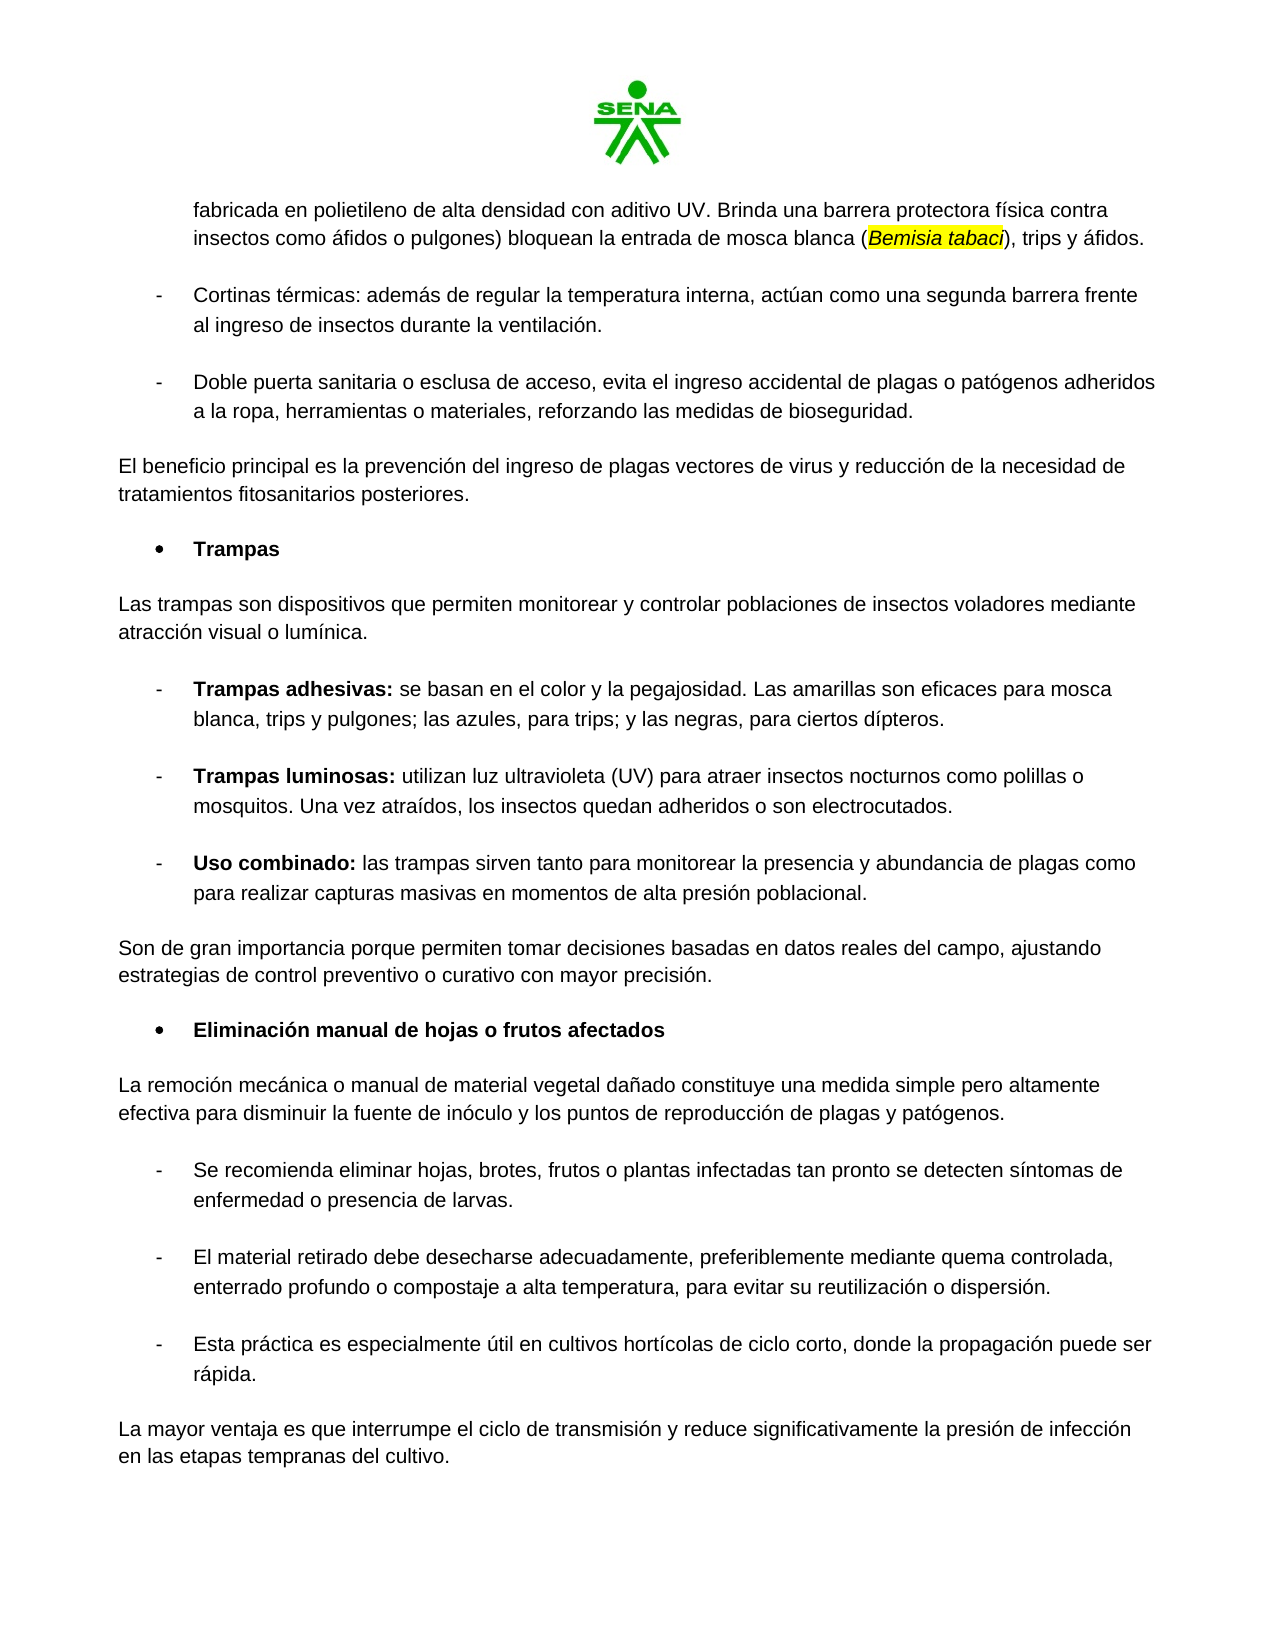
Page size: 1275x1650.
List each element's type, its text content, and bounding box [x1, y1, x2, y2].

list Cortinas térmicas: además de regular la temperatura interna, actúan como una segunda barrera frente al ingreso de insectos durante la ventilación. [156, 280, 1157, 336]
text La mayor ventaja es que interrumpe el ciclo de transmisión y reduce significativamente la presión de infección en las etapas tempranas del cultivo. [118, 1416, 1157, 1468]
list Uso combinado: las trampas sirven tanto para monitorear la presencia y abundancia de plagas como para realizar capturas masivas en momentos de alta presión poblacional. [156, 848, 1157, 904]
list Esta práctica es especialmente útil en cultivos hortícolas de ciclo corto, donde la propagación puede ser rápida. [156, 1329, 1157, 1385]
list El material retirado debe desecharse adecuadamente, preferiblemente mediante quema controlada, enterrado profundo o compostaje a alta temperatura, para evitar su reutilización o dispersión. [156, 1242, 1157, 1298]
text Son de gran importancia porque permiten tomar decisiones basadas en datos reales del campo, ajustando estrategias de control preventivo o curativo con mayor precisión. [118, 935, 1157, 987]
text El beneficio principal es la prevención del ingreso de plagas vectores de virus y reducción de la necesidad de tratamientos fitosanitarios posteriores. [118, 454, 1157, 506]
text La remoción mecánica o manual de material vegetal dañado constituye una medida simple pero altamente efectiva para disminuir la fuente de inóculo y los puntos de reproducción de plagas y patógenos. [118, 1073, 1157, 1124]
list Se recomienda eliminar hojas, brotes, frutos o plantas infectadas tan pronto se detecten síntomas de enfermedad o presencia de larvas. [156, 1156, 1157, 1211]
list Trampas adhesivas: se basan en el color y la pegajosidad. Las amarillas son eficaces para mosca blanca, trips y pulgones; las azules, para trips; y las negras, para ciertos dípteros. [156, 674, 1157, 730]
list Eliminación manual de hojas o frutos afectados [156, 1018, 1157, 1042]
list Doble puerta sanitaria o esclusa de acceso, evita el ingreso accidental de plagas o patógenos adheridos a la ropa, herramientas o materiales, reforzando las medidas de bioseguridad. [156, 367, 1157, 423]
picture [588, 75, 687, 172]
list Trampas luminosas: utilizan luz ultravioleta (UV) para atraer insectos nocturnos como polillas o mosquitos. Una vez atraídos, los insectos quedan adheridos o son electrocutados. [156, 761, 1157, 817]
text Las trampas son dispositivos que permiten monitorear y controlar poblaciones de insectos voladores mediante atracción visual o lumínica. [118, 592, 1157, 643]
list Trampas [156, 537, 1157, 561]
